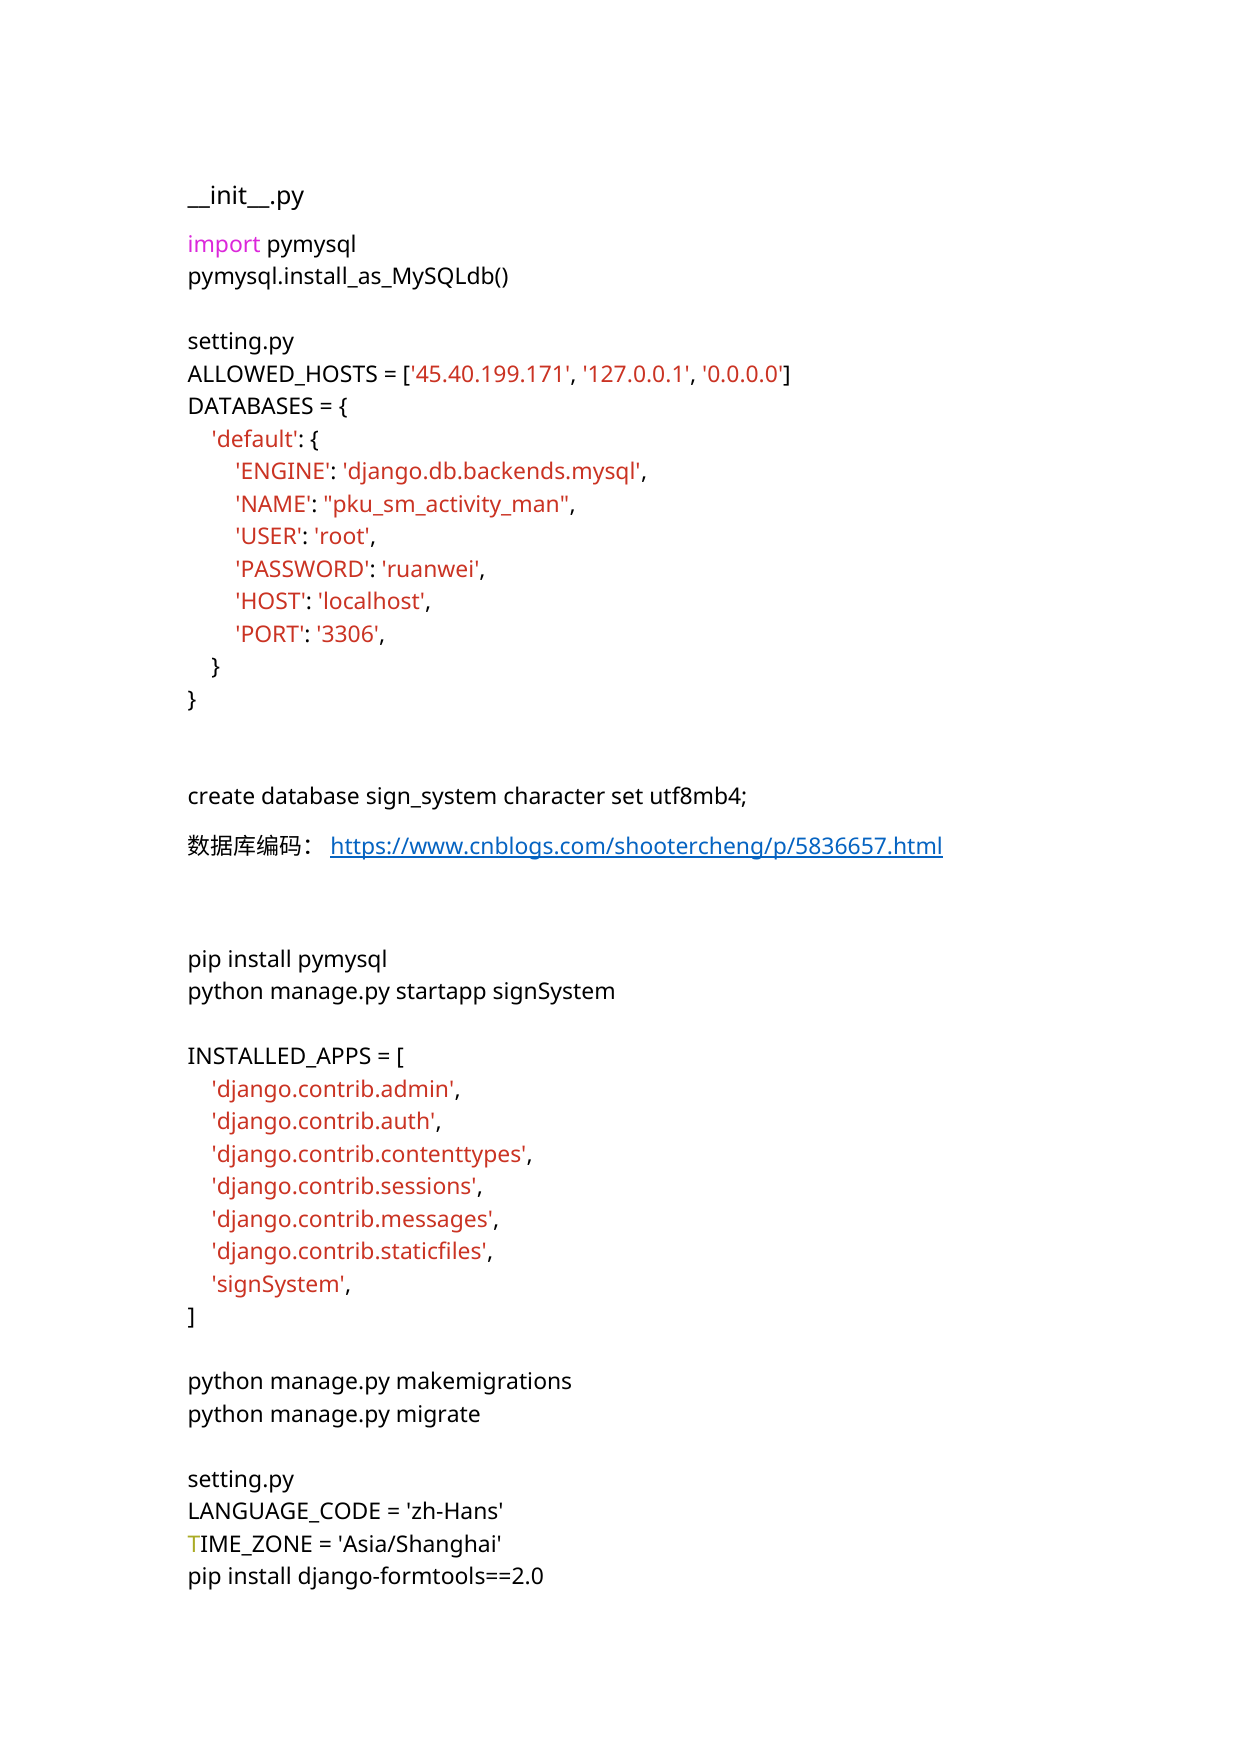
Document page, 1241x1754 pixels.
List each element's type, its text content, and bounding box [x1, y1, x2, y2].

text ALLOWED_HOSTS = ['45.40.199.171', '127.0.0.1', '0.0.0.0'] [187, 357, 1053, 389]
text import pymysql [187, 227, 1053, 259]
text 数据库编码： https://www.cnblogs.com/shootercheng/p/5836657.html [187, 812, 1053, 877]
text } [187, 649, 1053, 682]
text setting.py [187, 324, 1053, 357]
text 'django.contrib.contenttypes', [187, 1137, 1053, 1169]
text ] [187, 1299, 1053, 1332]
text 'HOST': 'localhost', [187, 584, 1053, 617]
text 'django.contrib.staticfiles', [187, 1234, 1053, 1267]
text python manage.py makemigrations [187, 1364, 1053, 1397]
text 'django.contrib.sessions', [187, 1169, 1053, 1202]
text 'NAME': "pku_sm_activity_man", [187, 487, 1053, 519]
text 'PASSWORD': 'ruanwei', [187, 552, 1053, 584]
text create database sign_system character set utf8mb4; [187, 779, 1053, 812]
text 'django.contrib.admin', [187, 1072, 1053, 1104]
text DATABASES = { [187, 389, 1053, 422]
text INSTALLED_APPS = [ [187, 1039, 1053, 1072]
text 'django.contrib.auth', [187, 1104, 1053, 1137]
text python manage.py migrate [187, 1397, 1053, 1429]
text 'ENGINE': 'django.db.backends.mysql', [187, 454, 1053, 487]
text 'USER': 'root', [187, 519, 1053, 552]
text __init__.py [187, 162, 1053, 227]
text pip install pymysql [187, 942, 1053, 974]
text } [187, 682, 1053, 714]
text 'default': { [187, 422, 1053, 454]
text python manage.py startapp signSystem [187, 974, 1053, 1007]
text 'PORT': '3306', [187, 617, 1053, 649]
text TIME_ZONE = 'Asia/Shanghai' [187, 1527, 1053, 1559]
text pymysql.install_as_MySQLdb() [187, 259, 1053, 292]
text setting.py [187, 1462, 1053, 1494]
text LANGUAGE_CODE = 'zh-Hans' [187, 1494, 1053, 1527]
text pip install django-formtools==2.0 [187, 1559, 1053, 1592]
text 'signSystem', [187, 1267, 1053, 1299]
text 'django.contrib.messages', [187, 1202, 1053, 1234]
